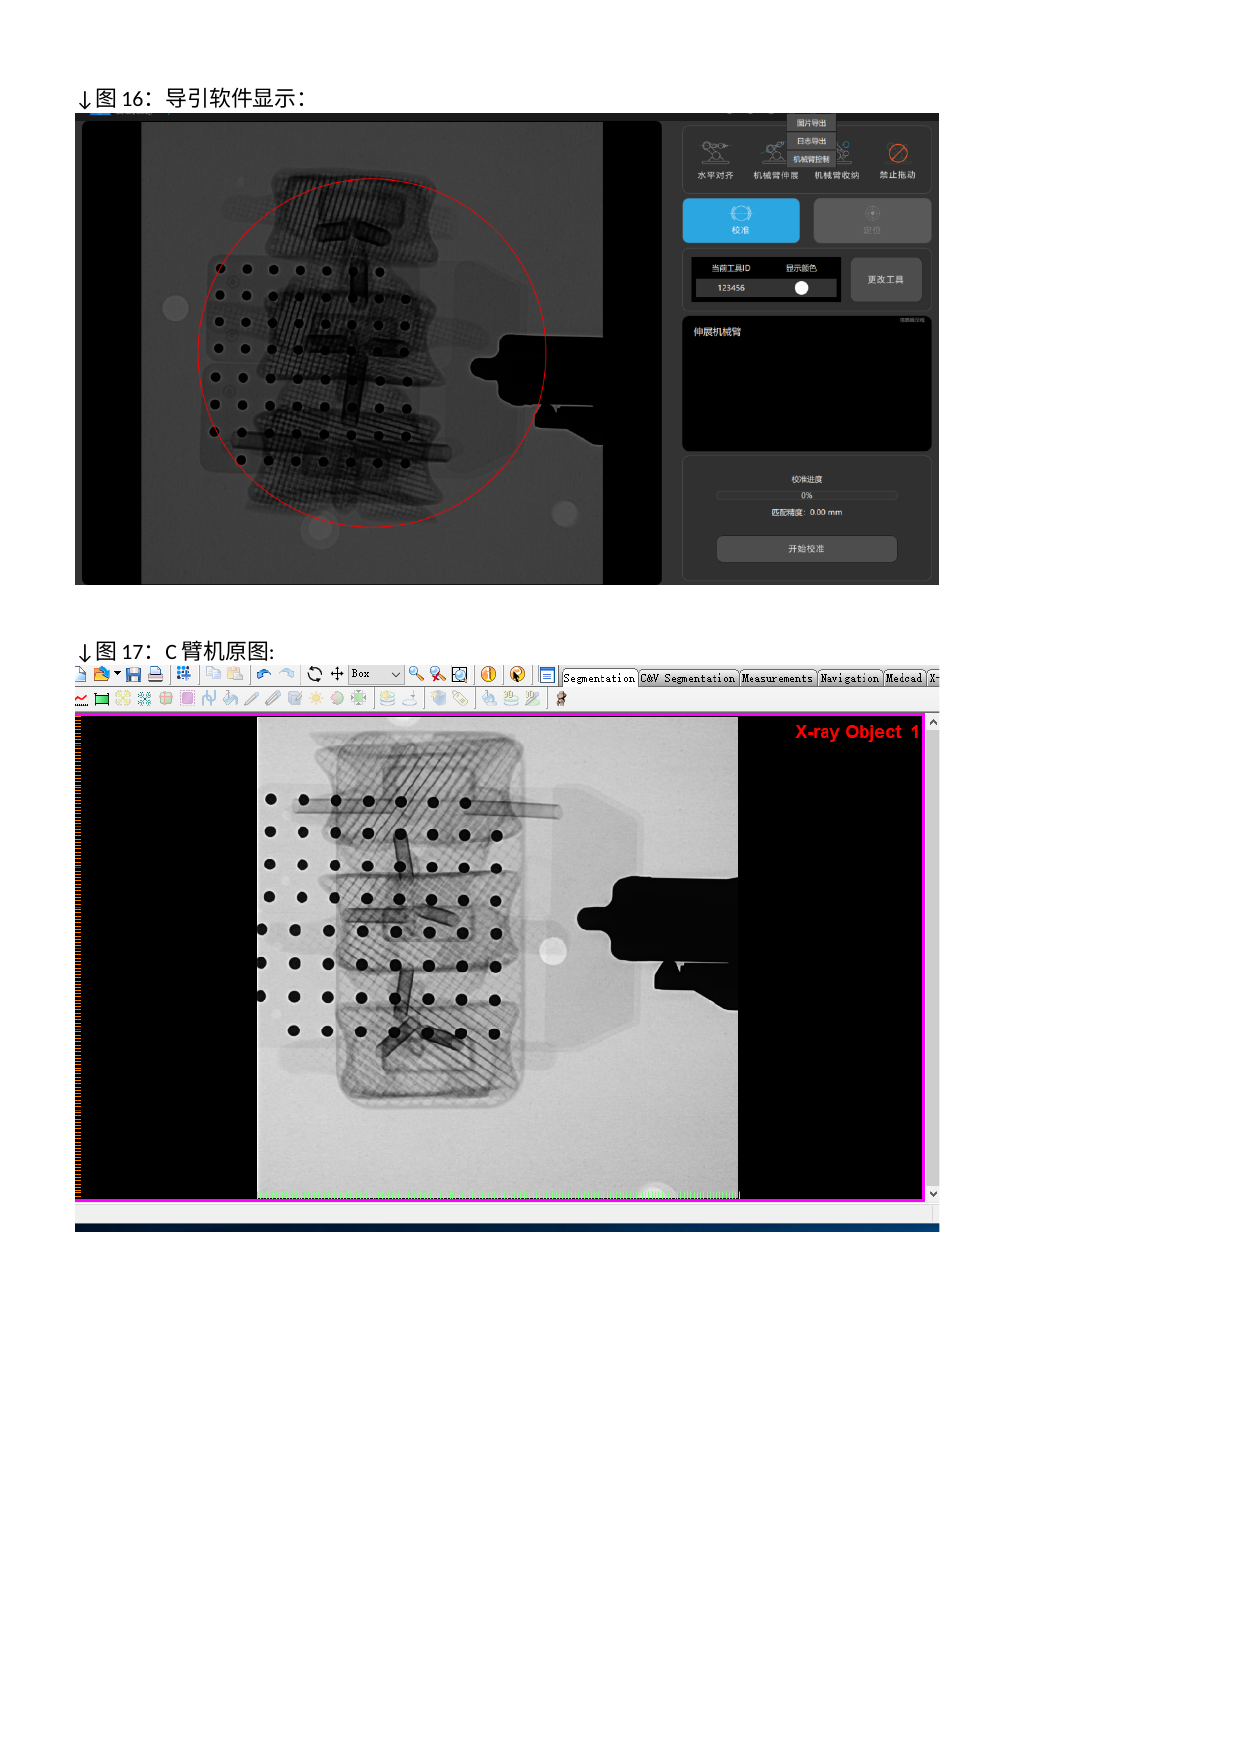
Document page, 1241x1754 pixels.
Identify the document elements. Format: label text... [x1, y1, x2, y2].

picture [75, 113, 940, 585]
picture [75, 665, 940, 1232]
text ↓图16：导引软件显示： [75, 81, 1165, 113]
text ↓图17：C臂机原图: [75, 633, 1165, 666]
